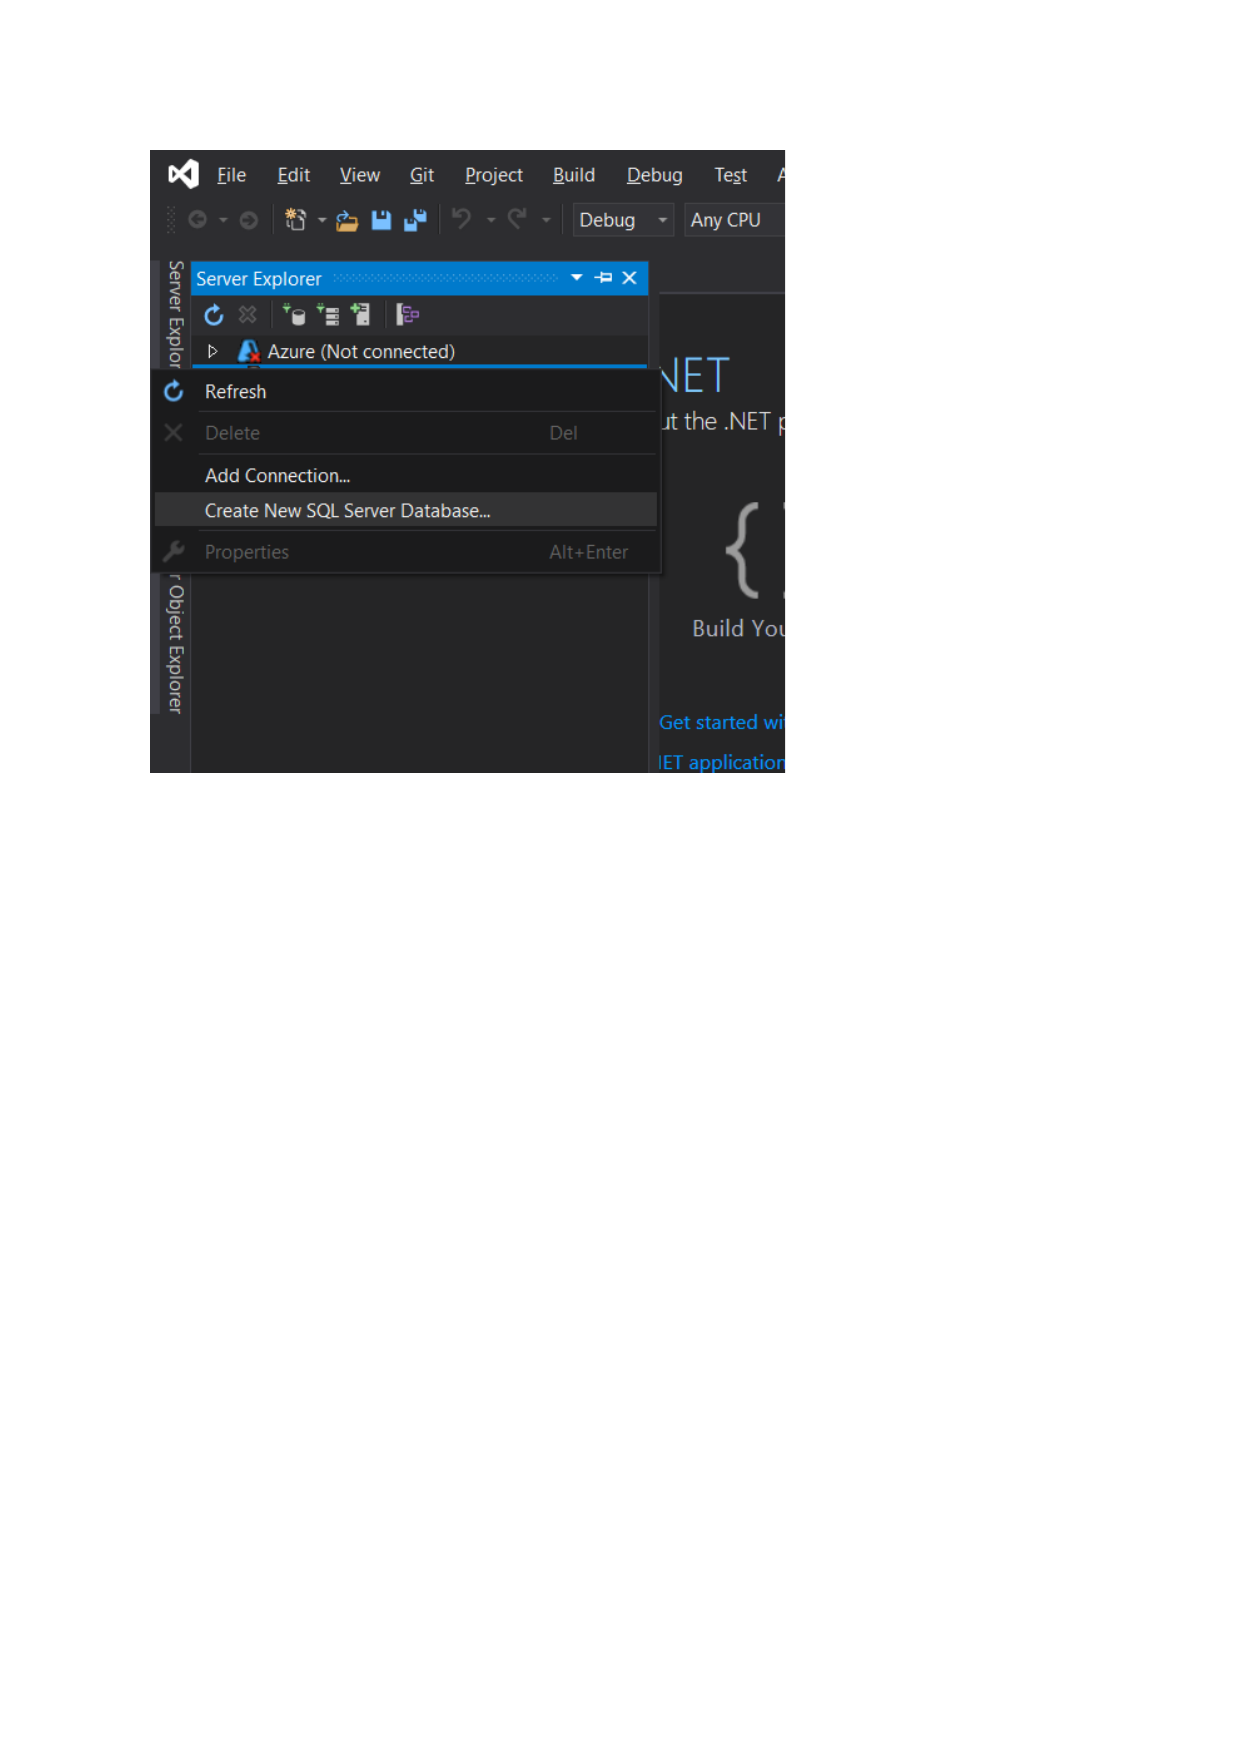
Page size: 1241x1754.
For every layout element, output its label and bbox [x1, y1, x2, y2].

picture [150, 150, 786, 773]
